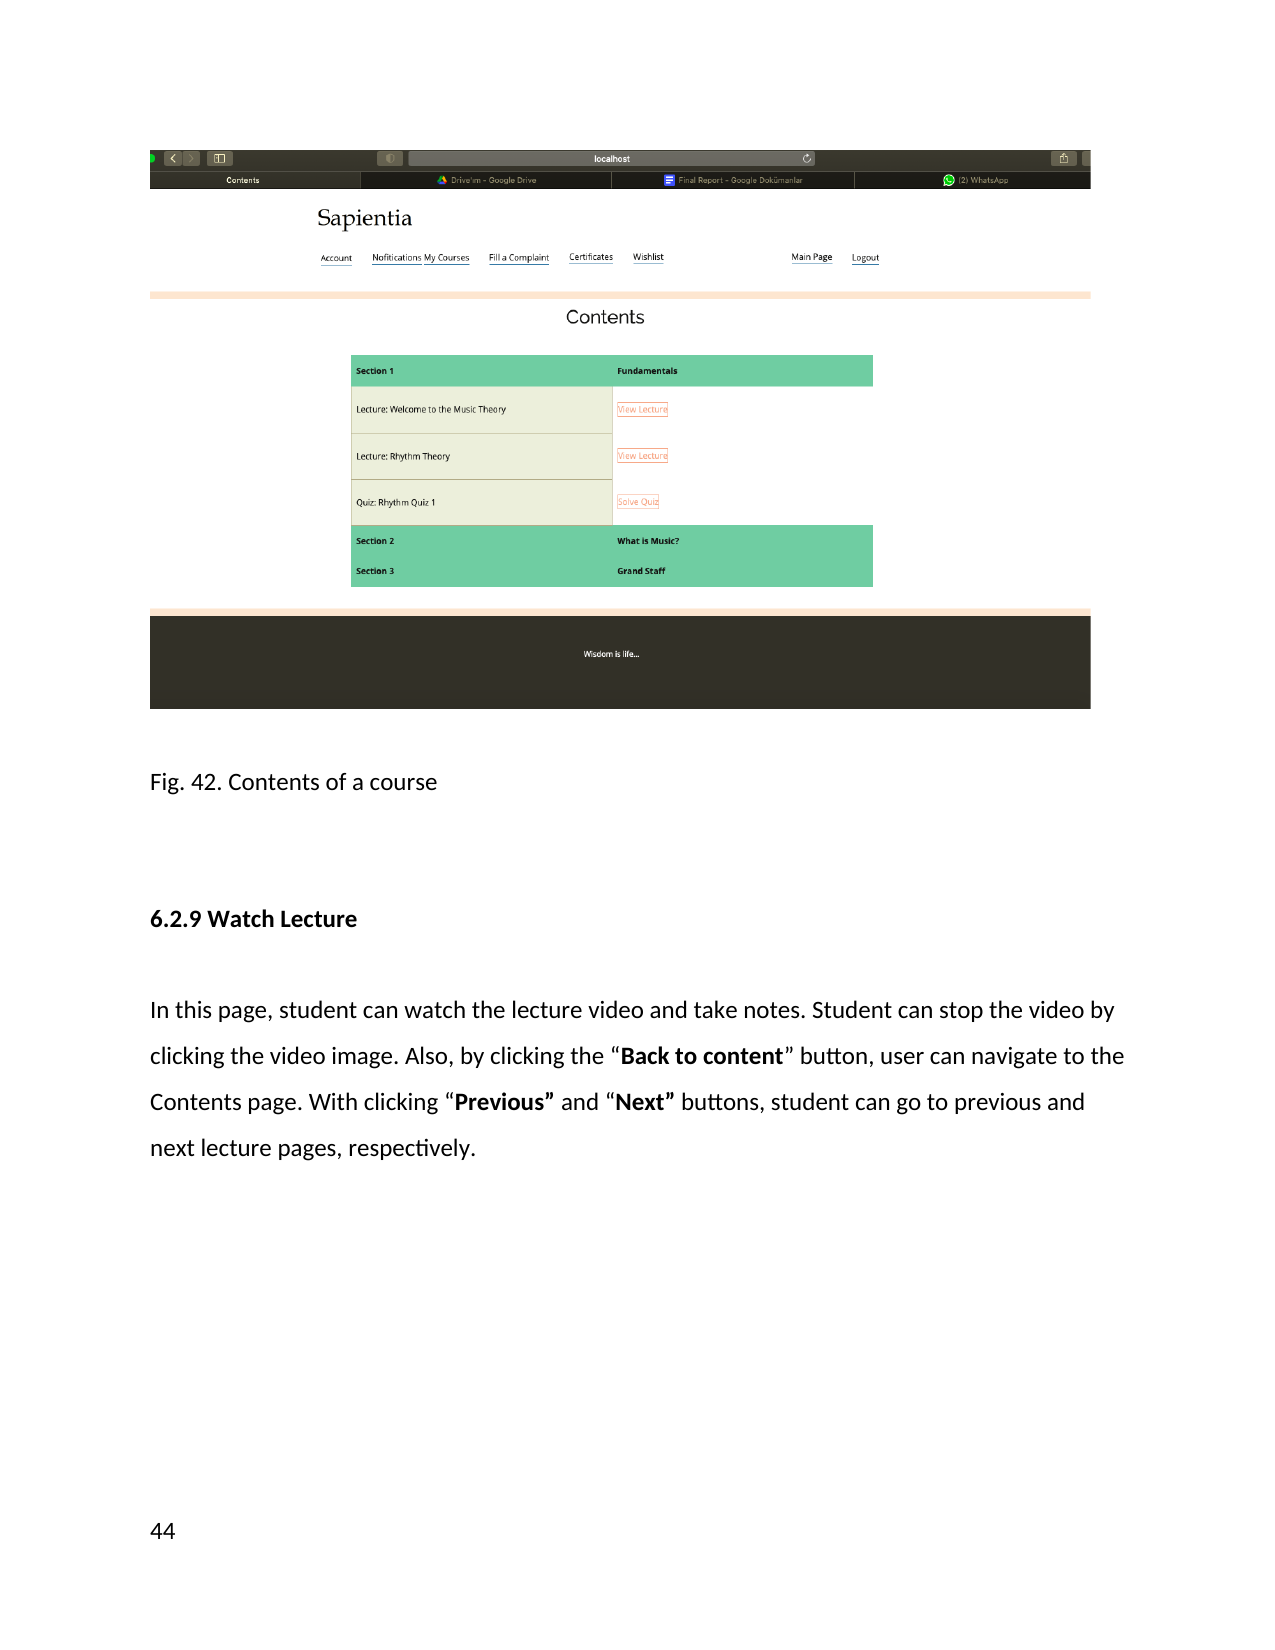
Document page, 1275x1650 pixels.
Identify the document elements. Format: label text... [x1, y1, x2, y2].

text In this page, student can watch the lecture video and take notes. Student can stop the video by clicking the video image. Also, by clicking the “Back to content” button, user can navigate to the Contents page. With clicking “Previous” and “Next” buttons, student can go to previous and next lecture pages, respectively. [150, 994, 1125, 1162]
text Fig. 42. Contents of a course [150, 766, 1125, 796]
subtitle 6.2.9 Watch Lecture [150, 903, 1125, 933]
picture [150, 150, 1091, 709]
